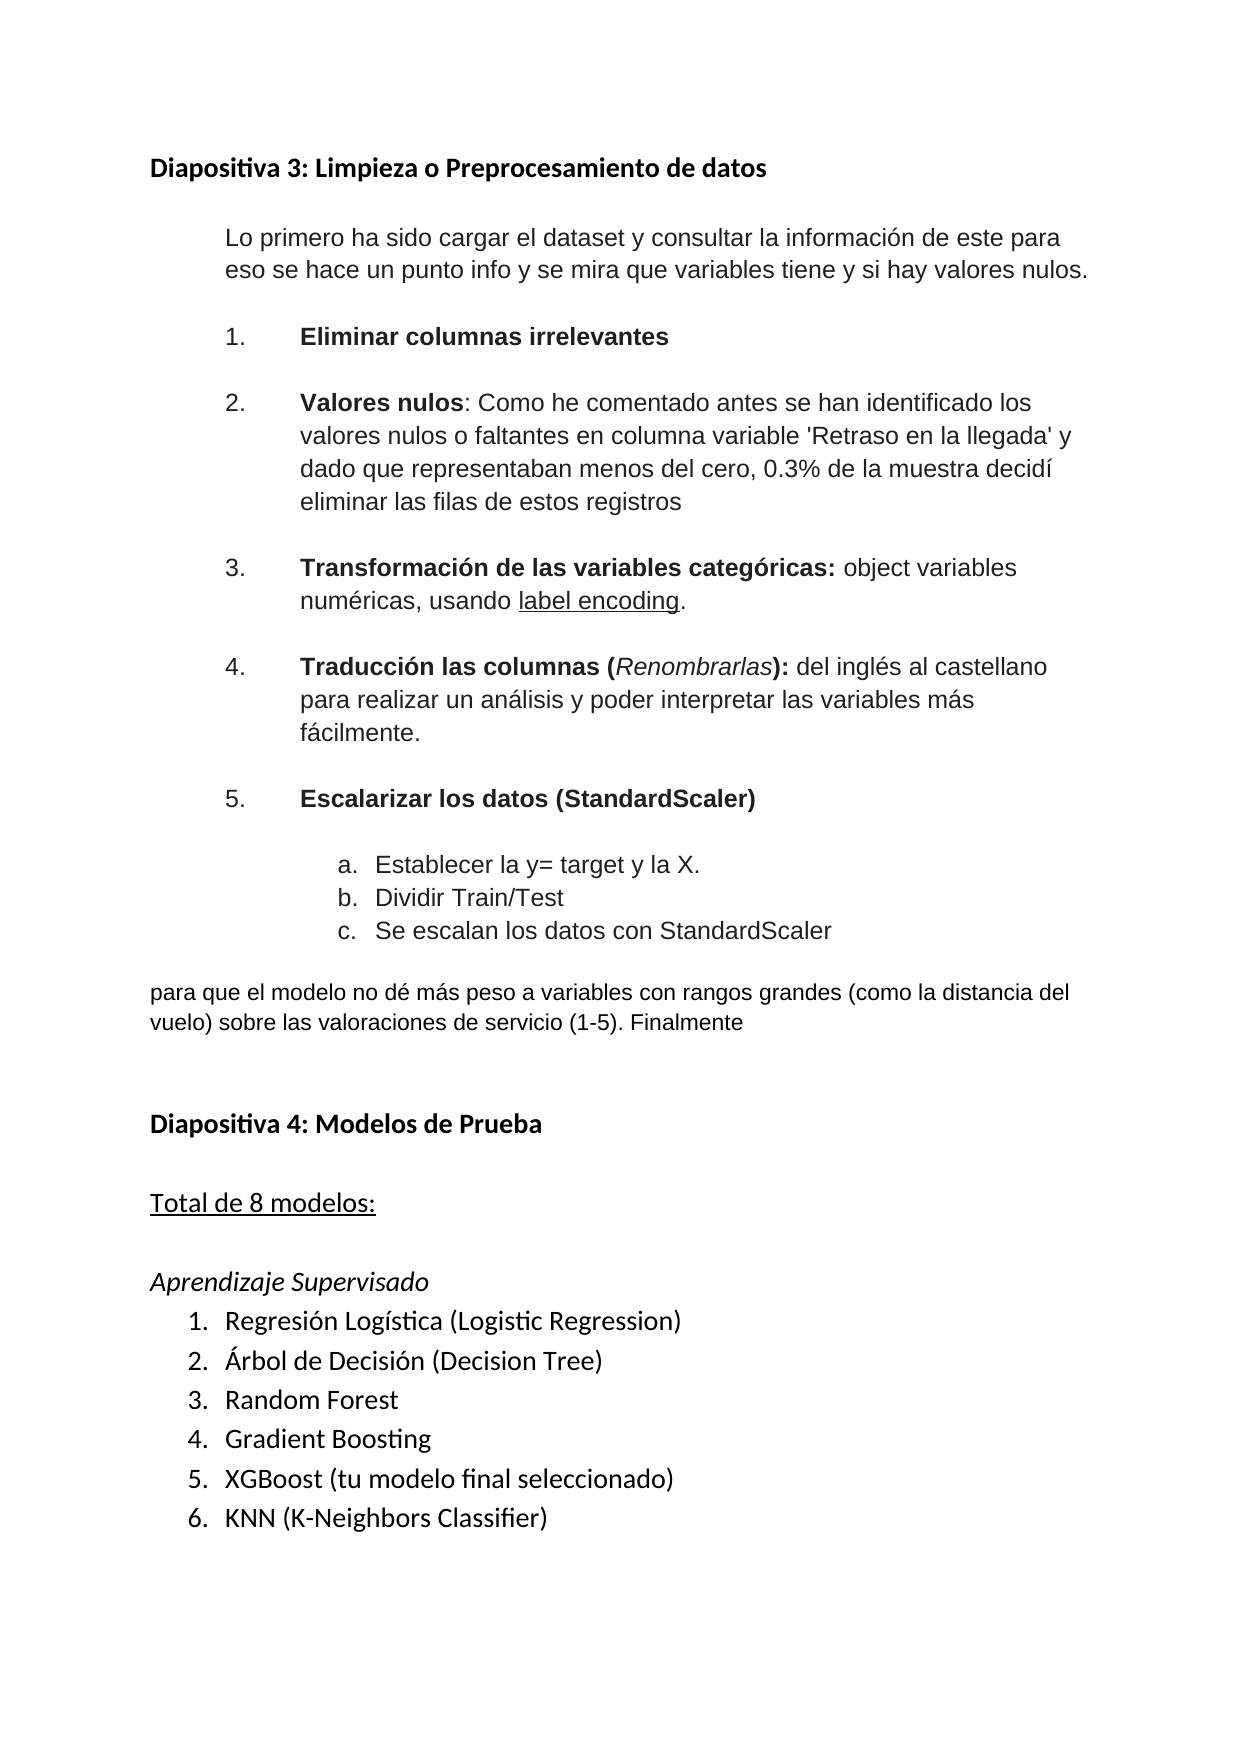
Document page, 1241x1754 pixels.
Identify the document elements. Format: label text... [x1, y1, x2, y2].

list Eliminar columnas irrelevantes [225, 322, 1090, 350]
list Establecer la y= target y la X. [337, 850, 1090, 879]
list Valores nulos: Como he comentado antes se han identificado los valores nulos o faltantes en columna variable 'Retraso en la llegada' y dado que representaban menos del cero, 0.3% de la muestra decidí eliminar las filas de estos registros [225, 388, 1090, 515]
text Diapositiva 3: Limpieza o Preprocesamiento de datos [150, 150, 1090, 184]
list Se escalan los datos con StandardScaler [337, 916, 1090, 945]
list Árbol de Decisión (Decision Tree) [187, 1342, 1090, 1377]
list Transformación de las variables categóricas: object variables numéricas, usando label encoding. [225, 553, 1090, 614]
text Diapositiva 4: Modelos de Prueba [150, 1106, 1090, 1140]
list Escalarizar los datos (StandardScaler) [225, 784, 1090, 813]
list KNN (K-Neighbors Classifier) [187, 1500, 1090, 1535]
text Total de 8 modelos: [150, 1184, 1090, 1219]
text para que el modelo no dé más peso a variables con rangos grandes (como la distancia del vuelo) sobre las valoraciones de servicio (1-5). Finalmente [150, 979, 1090, 1036]
list Traducción las columnas (Renombrarlas): del inglés al castellano para realizar un análisis y poder interpretar las variables más fácilmente. [225, 652, 1090, 747]
list Random Forest [187, 1382, 1090, 1416]
list Lo primero ha sido cargar el dataset y consultar la información de este para eso se hace un punto info y se mira que variables tiene y si hay valores nulos. [225, 222, 1090, 284]
list Gradient Boosting [187, 1421, 1090, 1456]
list XGBoost (tu modelo final seleccionado) [187, 1461, 1090, 1495]
list Dividir Train/Test [337, 883, 1090, 912]
text Aprendizaje Supervisado [150, 1263, 1090, 1298]
list Regresión Logística (Logistic Regression) [187, 1303, 1090, 1337]
